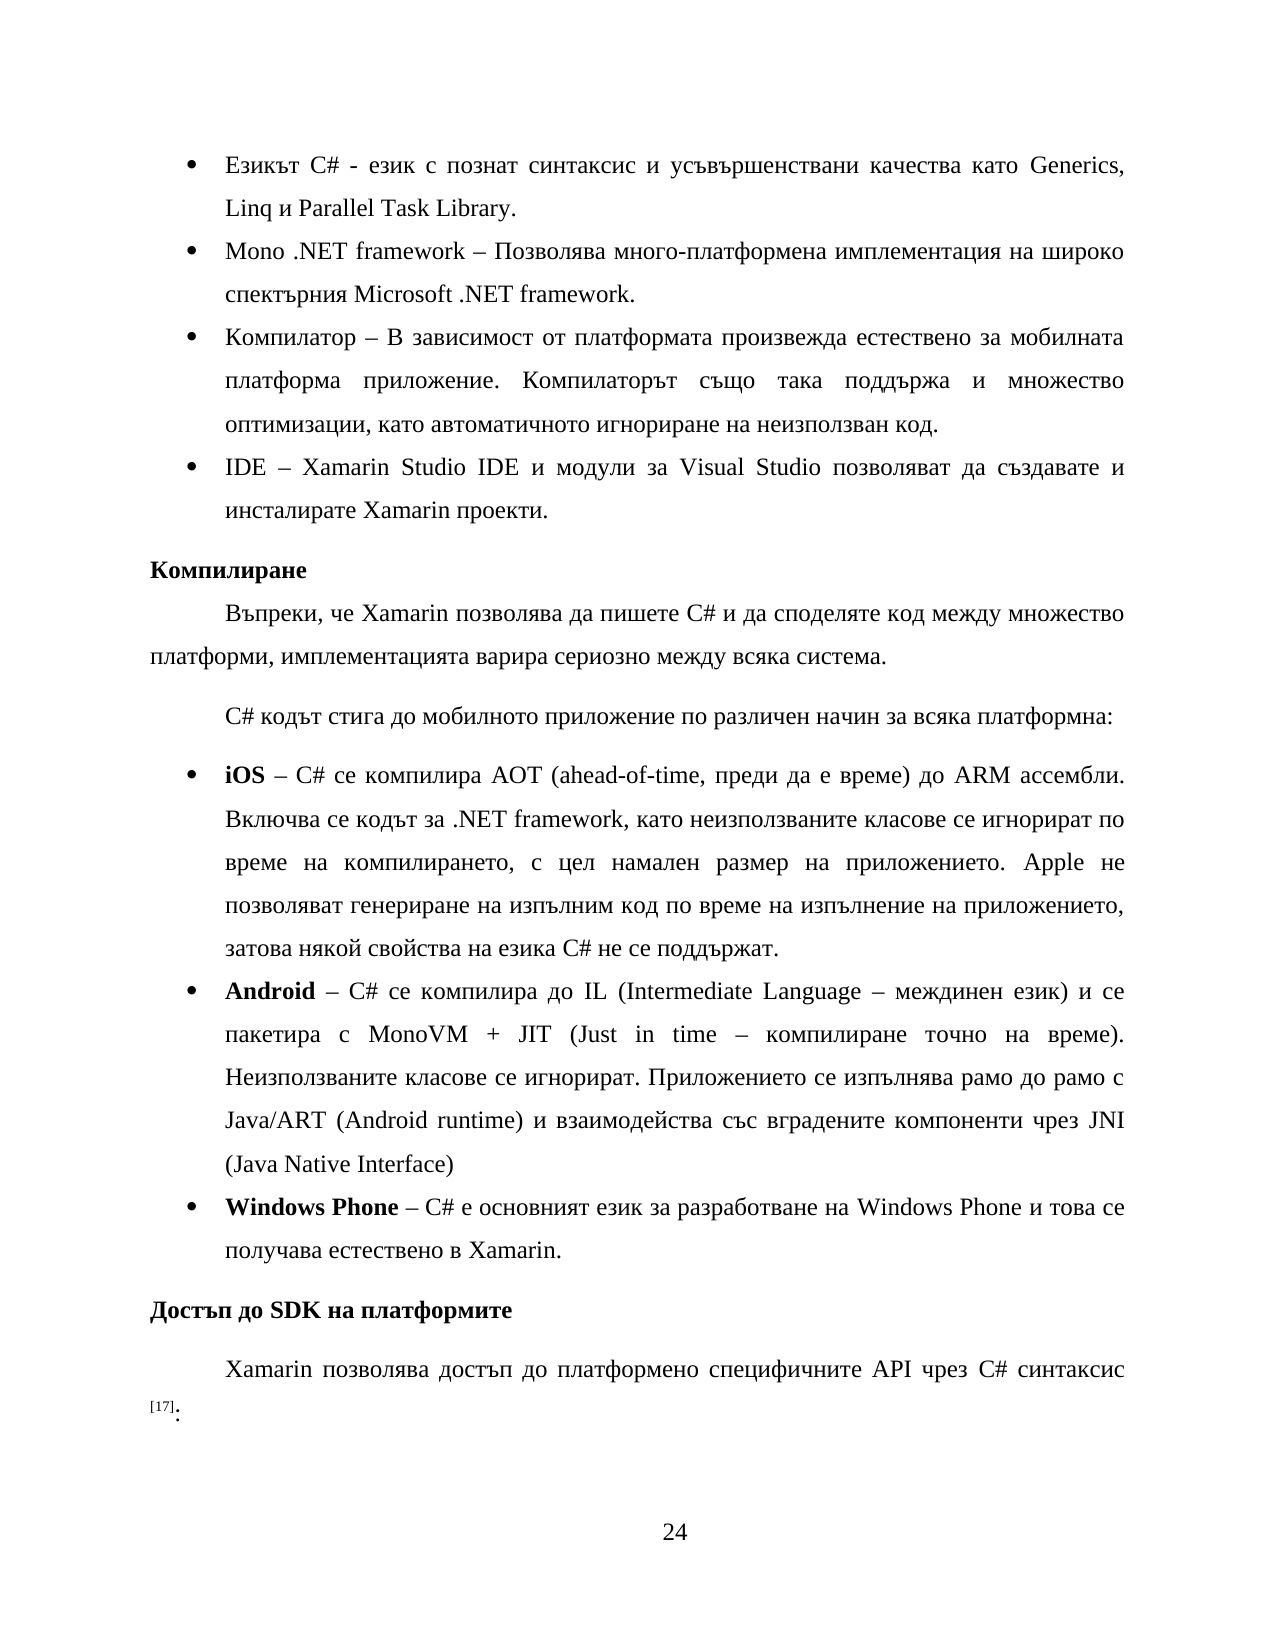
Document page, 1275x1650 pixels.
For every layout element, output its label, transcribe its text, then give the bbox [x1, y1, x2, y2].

list Windows Phone – C# е основният език за разработване на Windows Phone и това се получава естествено в Xamarin. [187, 1192, 1125, 1264]
list Android – C# се компилира до IL (Intermediate Language – междинен език) и се пакетира с MonoVM + JIT (Just in time – компилиране точно на време). Неизползваните класове се игнорират. Приложението се изпълнява рамо до рамо с Java/ART (Android runtime) и взаимодейства със вградените компоненти чрез JNI (Java Native Interface) [187, 976, 1125, 1177]
subtitle Компилиране [150, 555, 1125, 583]
list Mono .NET framework – Позволява много-платформена имплементация на широко спектърния Microsoft .NET framework. [187, 236, 1125, 308]
list iOS – C# се компилира AOT (ahead-of-time, преди да е време) до ARM ассембли. Включва се кодът за .NET framework, като неизползваните класове се игнорират по време на компилирането, с цел намален размер на приложението. Apple не позволяват генериране на изпълним код по време на изпълнение на приложението, затова някой свойства на езика C# не се поддържат. [187, 761, 1125, 962]
list Компилатор – В зависимост от платформата произвежда естествено за мобилната платформа приложение. Компилаторът също така поддържа и множество оптимизации, като автоматичното игнориране на неизползван код. [187, 322, 1125, 437]
text C# кодът стига до мобилното приложение по различен начин за всяка платформна: [150, 701, 1125, 729]
list Езикът C# - език с познат синтаксис и усъвършенствани качества като Generics, Linq и Parallel Task Library. [187, 150, 1125, 222]
text Xamarin позволява достъп до платформено специфичните API чрез C# синтаксис [17]: [150, 1354, 1125, 1426]
text Въпреки, че Xamarin позволява да пишете C# и да споделяте код между множество платформи, имплементацията варира сериозно между всяка система. [150, 598, 1125, 670]
list IDE – Xamarin Studio IDE и модули за Visual Studio позволяват да създавате и инсталирате Xamarin проекти. [187, 452, 1125, 524]
text Достъп до SDK на платформите [150, 1295, 1125, 1323]
